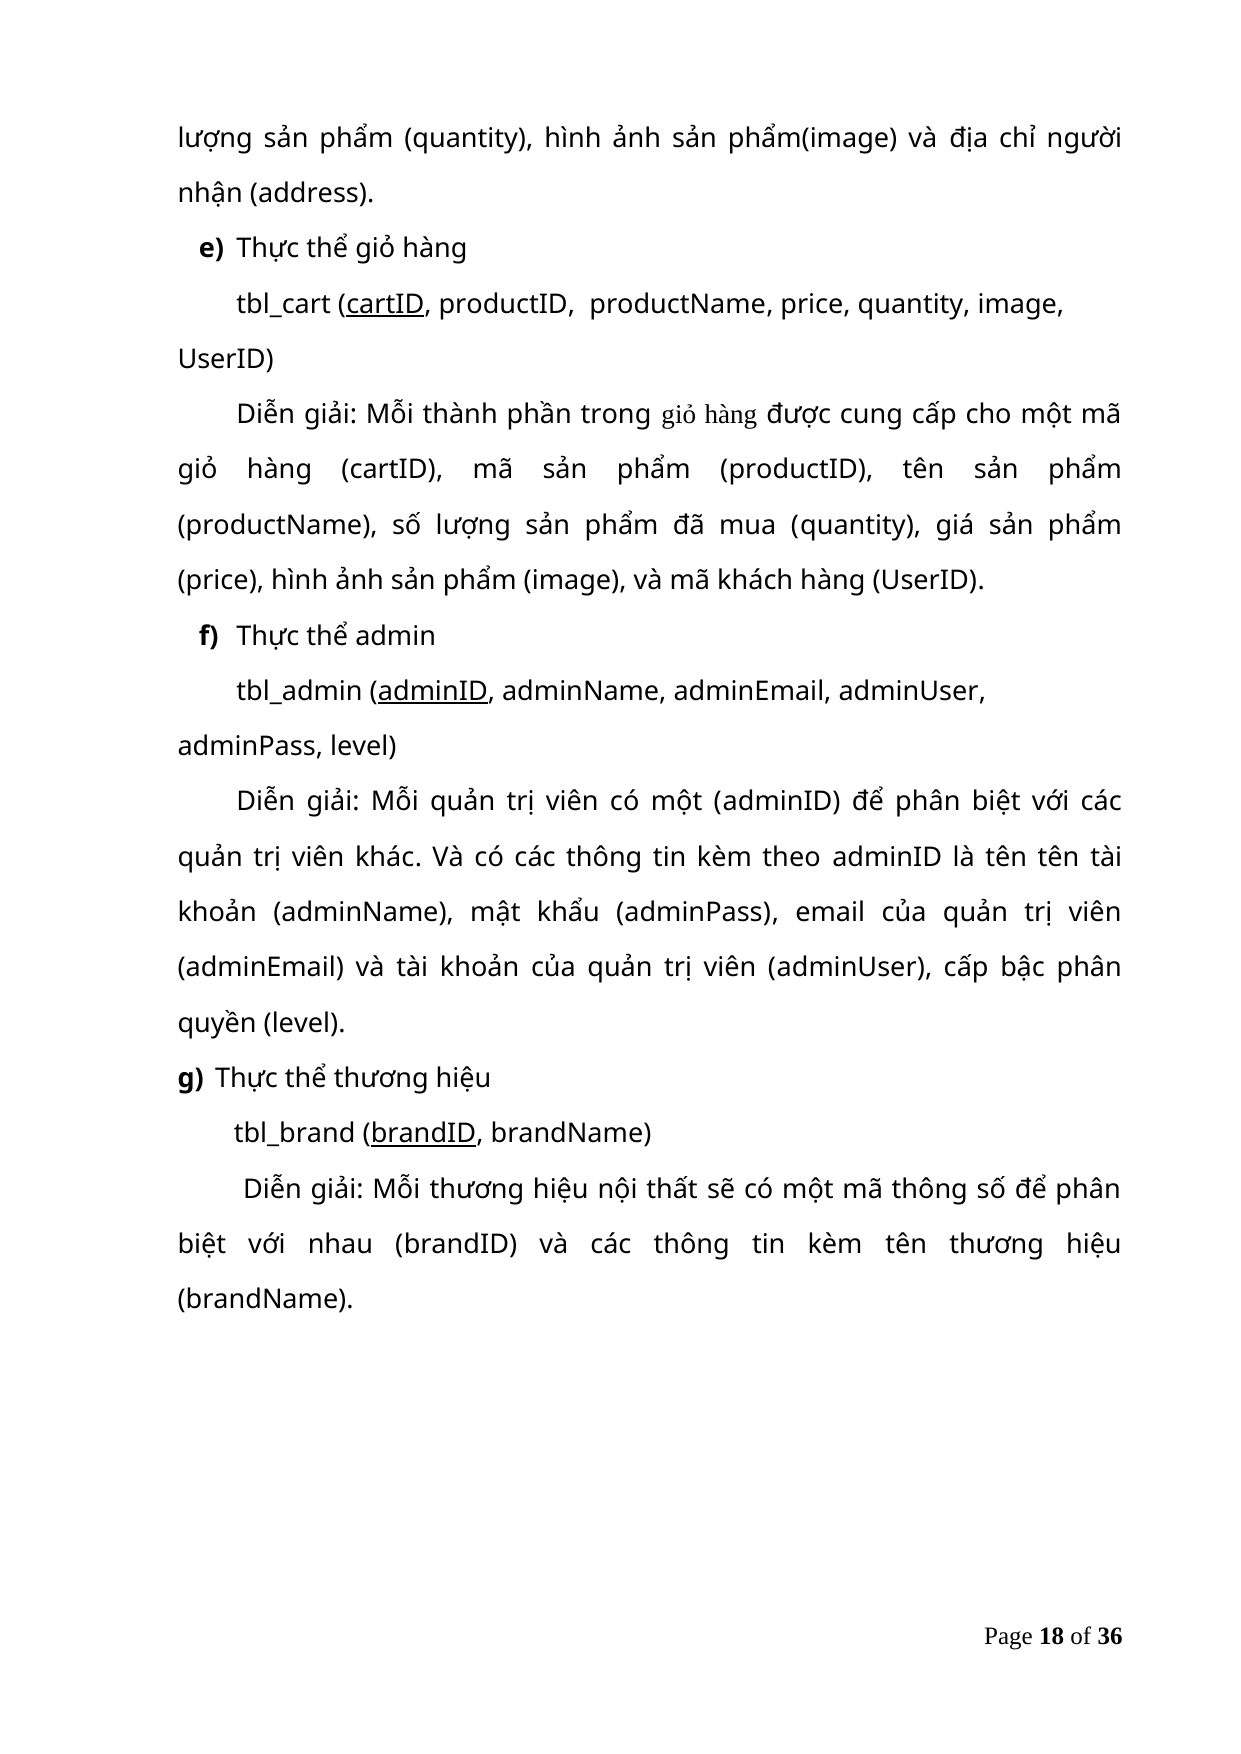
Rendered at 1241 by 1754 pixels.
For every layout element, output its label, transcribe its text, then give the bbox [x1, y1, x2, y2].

text Diễn giải: Mỗi quản trị viên có một (adminID) để phân biệt với các quản trị viên khác. Và có các thông tin kèm theo adminID là tên tên tài khoản (adminName), mật khẩu (adminPass), email của quản trị viên (adminEmail) và tài khoản của quản trị viên (adminUser), cấp bậc phân quyền (level). [177, 782, 1122, 1040]
list Thực thể thương hiệu [177, 1058, 1122, 1095]
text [177, 118, 1122, 210]
list Diễn giải: Mỗi thương hiệu nội thất sẽ có một mã thông số để phân biệt với nhau (brandID) và các thông tin kèm tên thương hiệu (brandName). [177, 1169, 1122, 1317]
text Diễn giải: Mỗi thành phần trong giỏ hàng được cung cấp cho một mã giỏ hàng (cartID), mã sản phẩm (productID), tên sản phẩm (productName), số lượng sản phẩm đã mua (quantity), giá sản phẩm (price), hình ảnh sản phẩm (image), và mã khách hàng (UserID). [177, 395, 1122, 597]
list tbl_brand (brandID, brandName) [177, 1114, 1122, 1151]
subtitle Thực thể admin [199, 616, 1122, 653]
text tbl_cart (cartID, productID, productName, price, quantity, image, UserID) [177, 284, 1122, 376]
text tbl_admin (adminID, adminName, adminEmail, adminUser, adminPass, level) [177, 671, 1122, 763]
subtitle Thực thể giỏ hàng [199, 229, 1122, 266]
